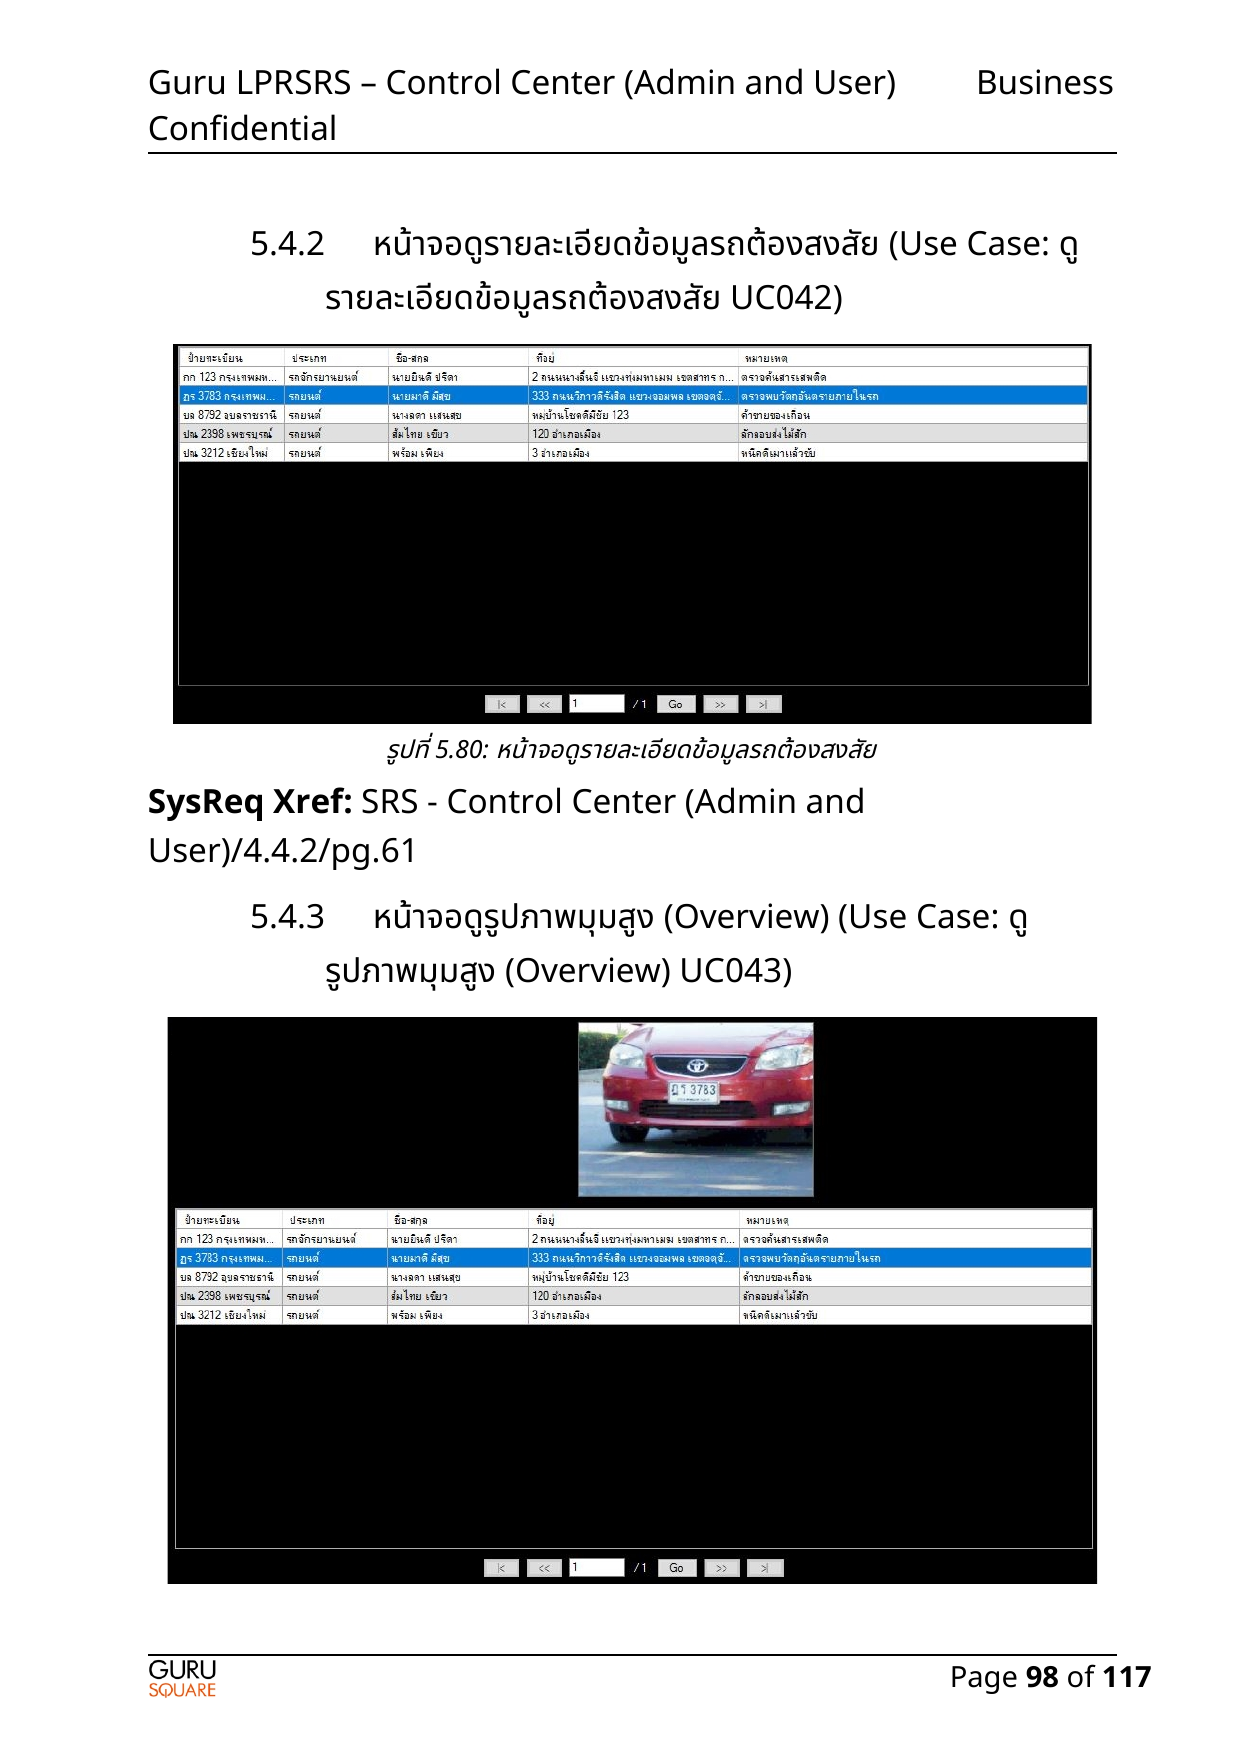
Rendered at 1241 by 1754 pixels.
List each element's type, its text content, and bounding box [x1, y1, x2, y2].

picture [167, 1017, 1098, 1584]
picture [173, 344, 1092, 724]
list หน้าจอดูรายละเอียดข้อมูลรถต้องสงสัย (Use Case: ดูรายละเอียดข้อมูลรถต้องสงสัย UC042) [250, 219, 1117, 324]
text SysReq Xref: SRS - Control Center (Admin and User)/4.4.2/pg.46 [148, 778, 1117, 872]
picture [147, 1657, 218, 1699]
list หน้าจอดูรูปภาพมุมสูง (Overview) (Use Case: ดูรูปภาพมุมสูง (Overview) UC043) [250, 892, 1117, 997]
